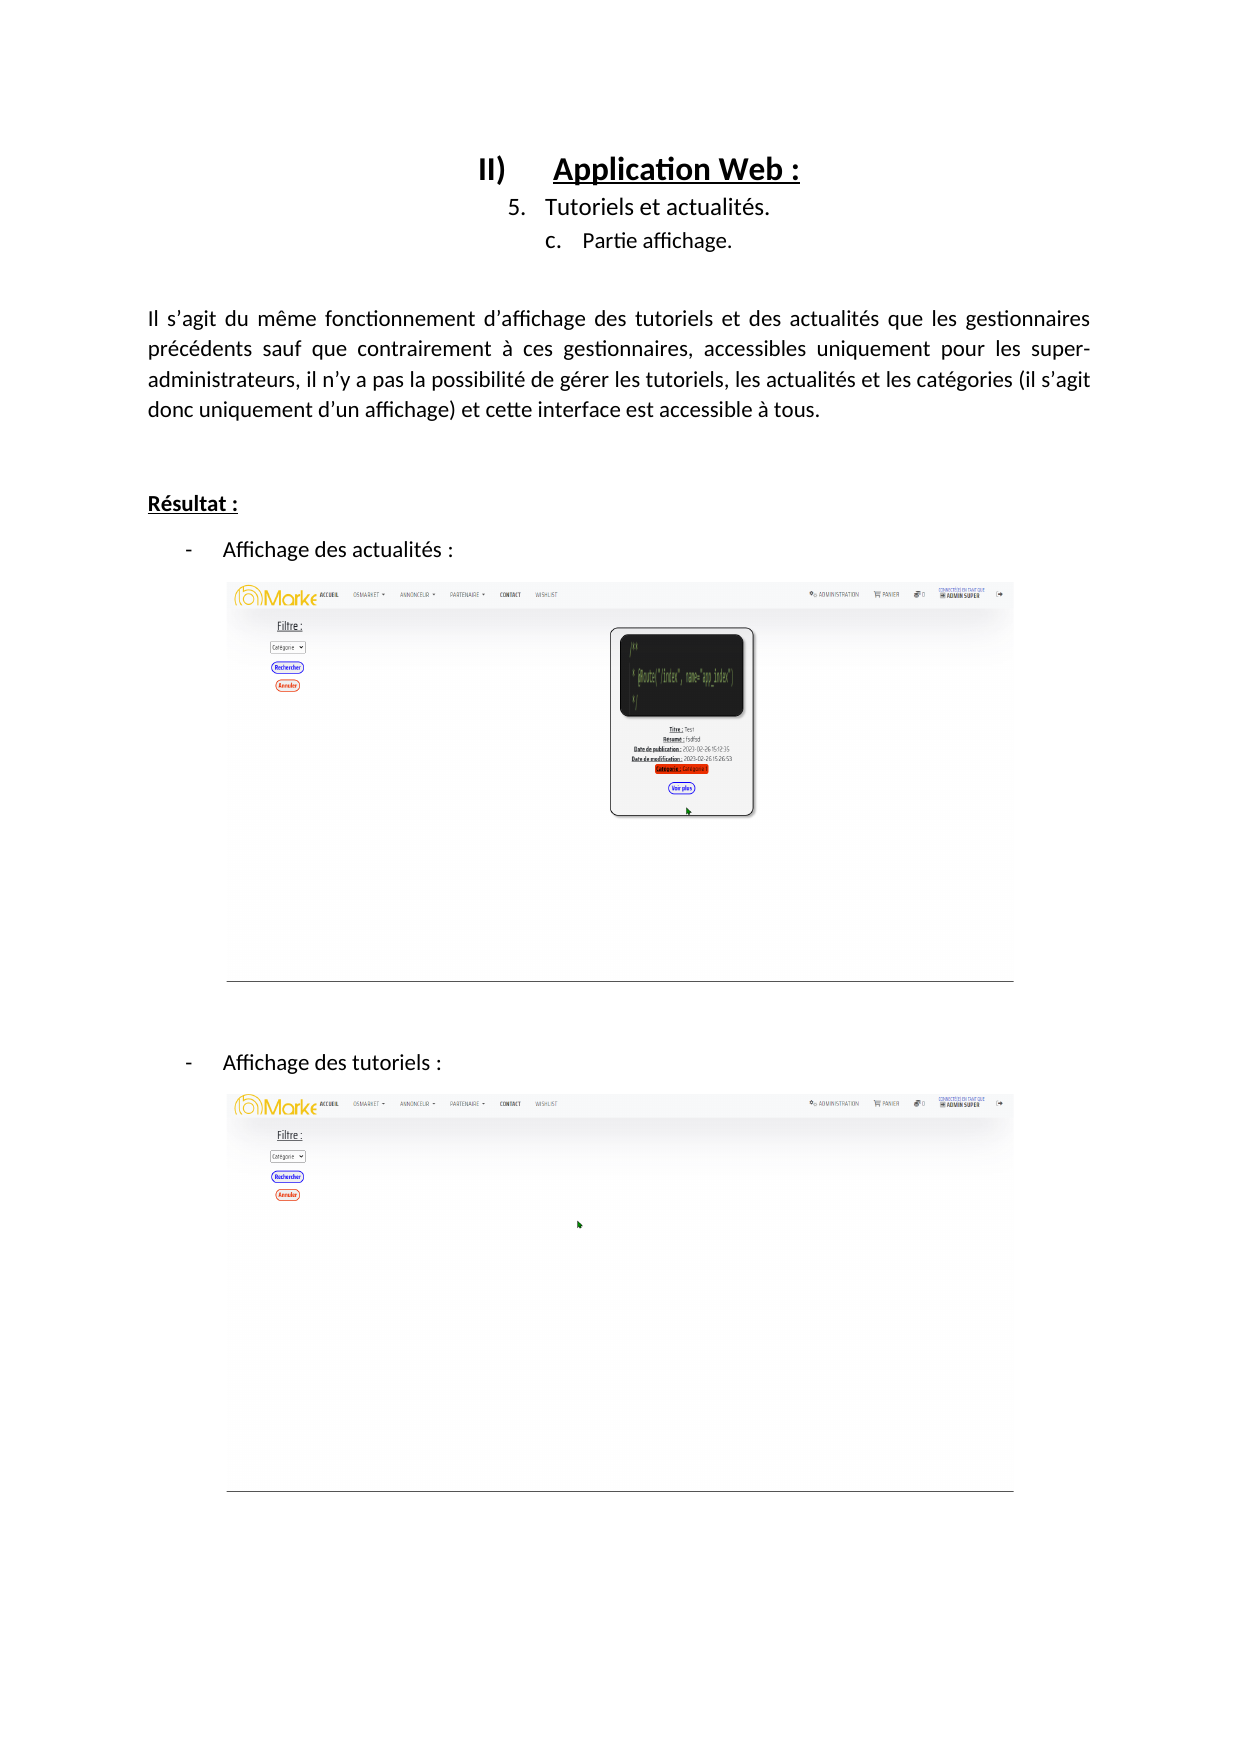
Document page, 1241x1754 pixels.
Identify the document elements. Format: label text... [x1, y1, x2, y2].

list Tutoriels et actualités. [185, 192, 1093, 222]
picture [226, 582, 1014, 982]
text Il s’agit du même fonctionnement d’affichage des tutoriels et des actualités que les gestionnaires précédents sauf que contrairement à ces gestionnaires, accessibles uniquement pour les super-administrateurs, il n’y a pas la possibilité de gérer les tutoriels, les actualités et les catégories (il s’agit donc uniquement d’un affichage) et cette interface est accessible à tous. [148, 304, 1093, 423]
list Partie affichage. [185, 224, 1093, 255]
text Résultat : [148, 489, 1093, 517]
list Affichage des tutoriels : [185, 1048, 1093, 1076]
picture [226, 1094, 1014, 1492]
list Affichage des actualités : [185, 536, 1093, 563]
list Application Web : [185, 148, 1093, 188]
